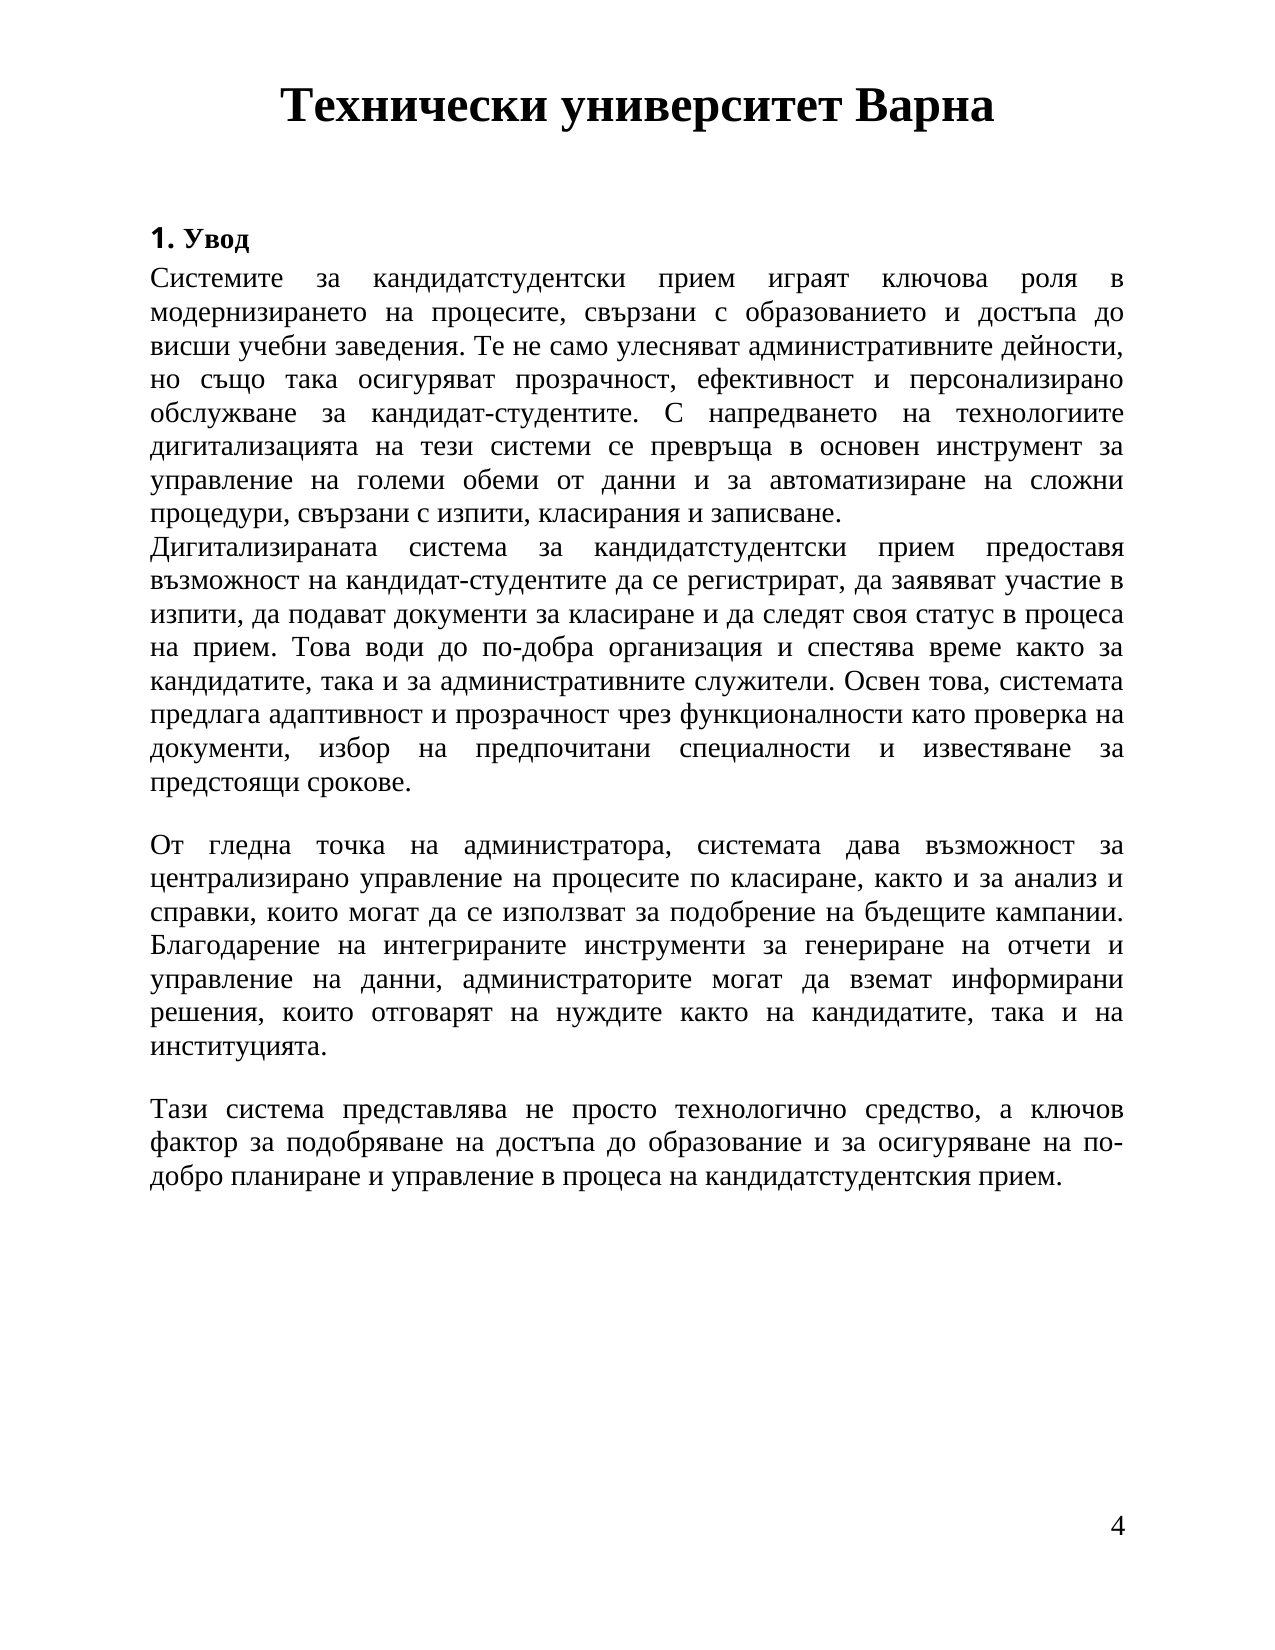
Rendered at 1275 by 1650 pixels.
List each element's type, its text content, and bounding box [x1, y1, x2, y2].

text От гледна точка на администратора, системата дава възможност за централизирано управление на процесите по класиране, както и за анализ и справки, които могат да се използват за подобрение на бъдещите кампании. Благодарение на интегрираните инструменти за генериране на отчети и управление на данни, администраторите могат да вземат информирани решения, които отговарят на нуждите както на кандидатите, така и на институцията. [150, 827, 1125, 1062]
subtitle 1. Увод [150, 218, 1125, 257]
text Дигитализираната система за кандидатстудентски прием предоставя възможност на кандидат-студентите да се регистрират, да заявяват участие в изпити, да подават документи за класиране и да следят своя статус в процеса на прием. Това води до по-добра организация и спестява време както за кандидатите, така и за административните служители. Освен това, системата предлага адаптивност и прозрачност чрез функционалности като проверка на документи, избор на предпочитани специалности и известяване за предстоящи срокове. [150, 529, 1125, 797]
text Системите за кандидатстудентски прием играят ключова роля в модернизирането на процесите, свързани с образованието и достъпа до висши учебни заведения. Те не само улесняват административните дейности, но също така осигуряват прозрачност, ефективност и персонализирано обслужване за кандидат-студентите. С напредването на технологиите дигитализацията на тези системи се превръща в основен инструмент за управление на големи обеми от данни и за автоматизиране на сложни процедури, свързани с изпити, класирания и записване. [150, 261, 1125, 529]
text Тази система представлява не просто технологично средство, а ключов фактор за подобряване на достъпа до образование и за осигуряване на по-добро планиране и управление в процеса на кандидатстудентския прием. [150, 1091, 1125, 1192]
